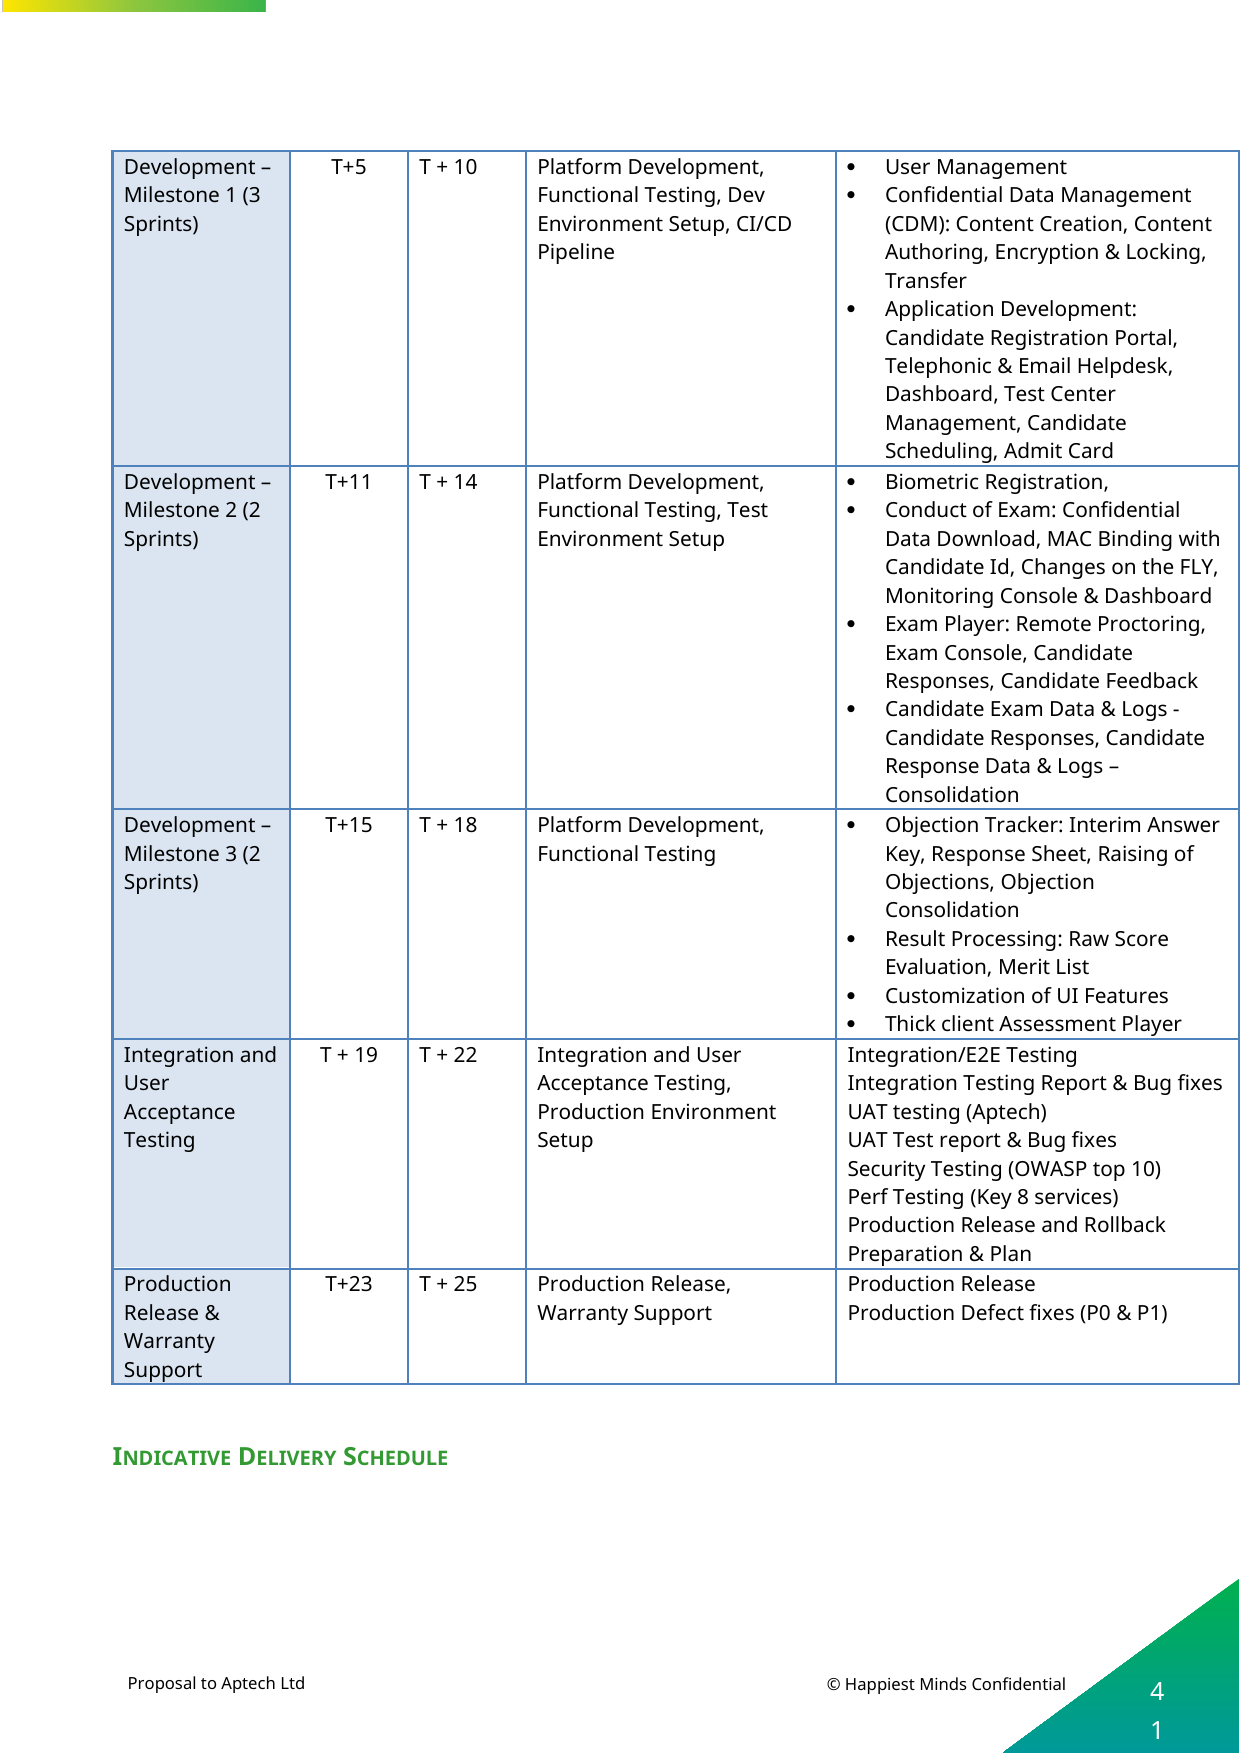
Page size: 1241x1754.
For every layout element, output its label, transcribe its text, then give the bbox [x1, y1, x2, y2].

table_cell T + 19 [291, 1040, 407, 1267]
table_cell Development – Milestone 3 (2 Sprints) [114, 810, 289, 1038]
table_cell T+11 [291, 467, 407, 808]
table_cell Objection Tracker: Interim Answer Key, Response Sheet, Raising of Objections, Objection Consolidation Result Processing: Raw Score Evaluation, Merit List Customization of UI Features Thick client Assessment Player [837, 810, 1238, 1038]
table_cell Platform Development, Functional Testing, Dev Environment Setup, CI/CD Pipeline [527, 152, 835, 465]
table_cell User Management Confidential Data Management (CDM): Content Creation, Content Authoring, Encryption & Locking, Transfer Application Development: Candidate Registration Portal, Telephonic & Email Helpdesk, Dashboard, Test Center Management, Candidate Scheduling, Admit Card [837, 152, 1238, 465]
table_cell Integration and User Acceptance Testing, Production Environment Setup [527, 1040, 835, 1267]
picture [0, 0, 273, 12]
table_cell Production Release & Warranty Support [114, 1270, 289, 1383]
table_cell T+23 [291, 1270, 407, 1383]
table_cell T+5 [291, 152, 407, 465]
table_cell T + 14 [409, 467, 525, 808]
table_cell T + 22 [409, 1040, 525, 1267]
table_cell Platform Development, Functional Testing, Test Environment Setup [527, 467, 835, 808]
table_cell Integration/E2E Testing Integration Testing Report & Bug fixes UAT testing (Aptech) UAT Test report & Bug fixes Security Testing (OWASP top 10) Perf Testing (Key 8 services) Production Release and Rollback Preparation & Plan [837, 1040, 1238, 1267]
table_cell Platform Development, Functional Testing [527, 810, 835, 1038]
table_cell Production Release, Warranty Support [527, 1270, 835, 1383]
table_cell T + 18 [409, 810, 525, 1038]
table_cell Integration and User Acceptance Testing [114, 1040, 289, 1267]
table_cell T + 10 [409, 152, 525, 465]
table_cell Development – Milestone 1 (3 Sprints) [114, 152, 289, 465]
table_cell T+15 [291, 810, 407, 1038]
table_cell T + 25 [409, 1270, 525, 1383]
subtitle Indicative Delivery Schedule [112, 1439, 1128, 1473]
table_cell Development – Milestone 2 (2 Sprints) [114, 467, 289, 808]
table_cell Biometric Registration, Conduct of Exam: Confidential Data Download, MAC Binding with Candidate Id, Changes on the FLY, Monitoring Console & Dashboard Exam Player: Remote Proctoring, Exam Console, Candidate Responses, Candidate Feedback Candidate Exam Data & Logs - Candidate Responses, Candidate Response Data & Logs – Consolidation [837, 467, 1238, 808]
table_cell Production Release Production Defect fixes (P0 & P1) [837, 1270, 1238, 1383]
